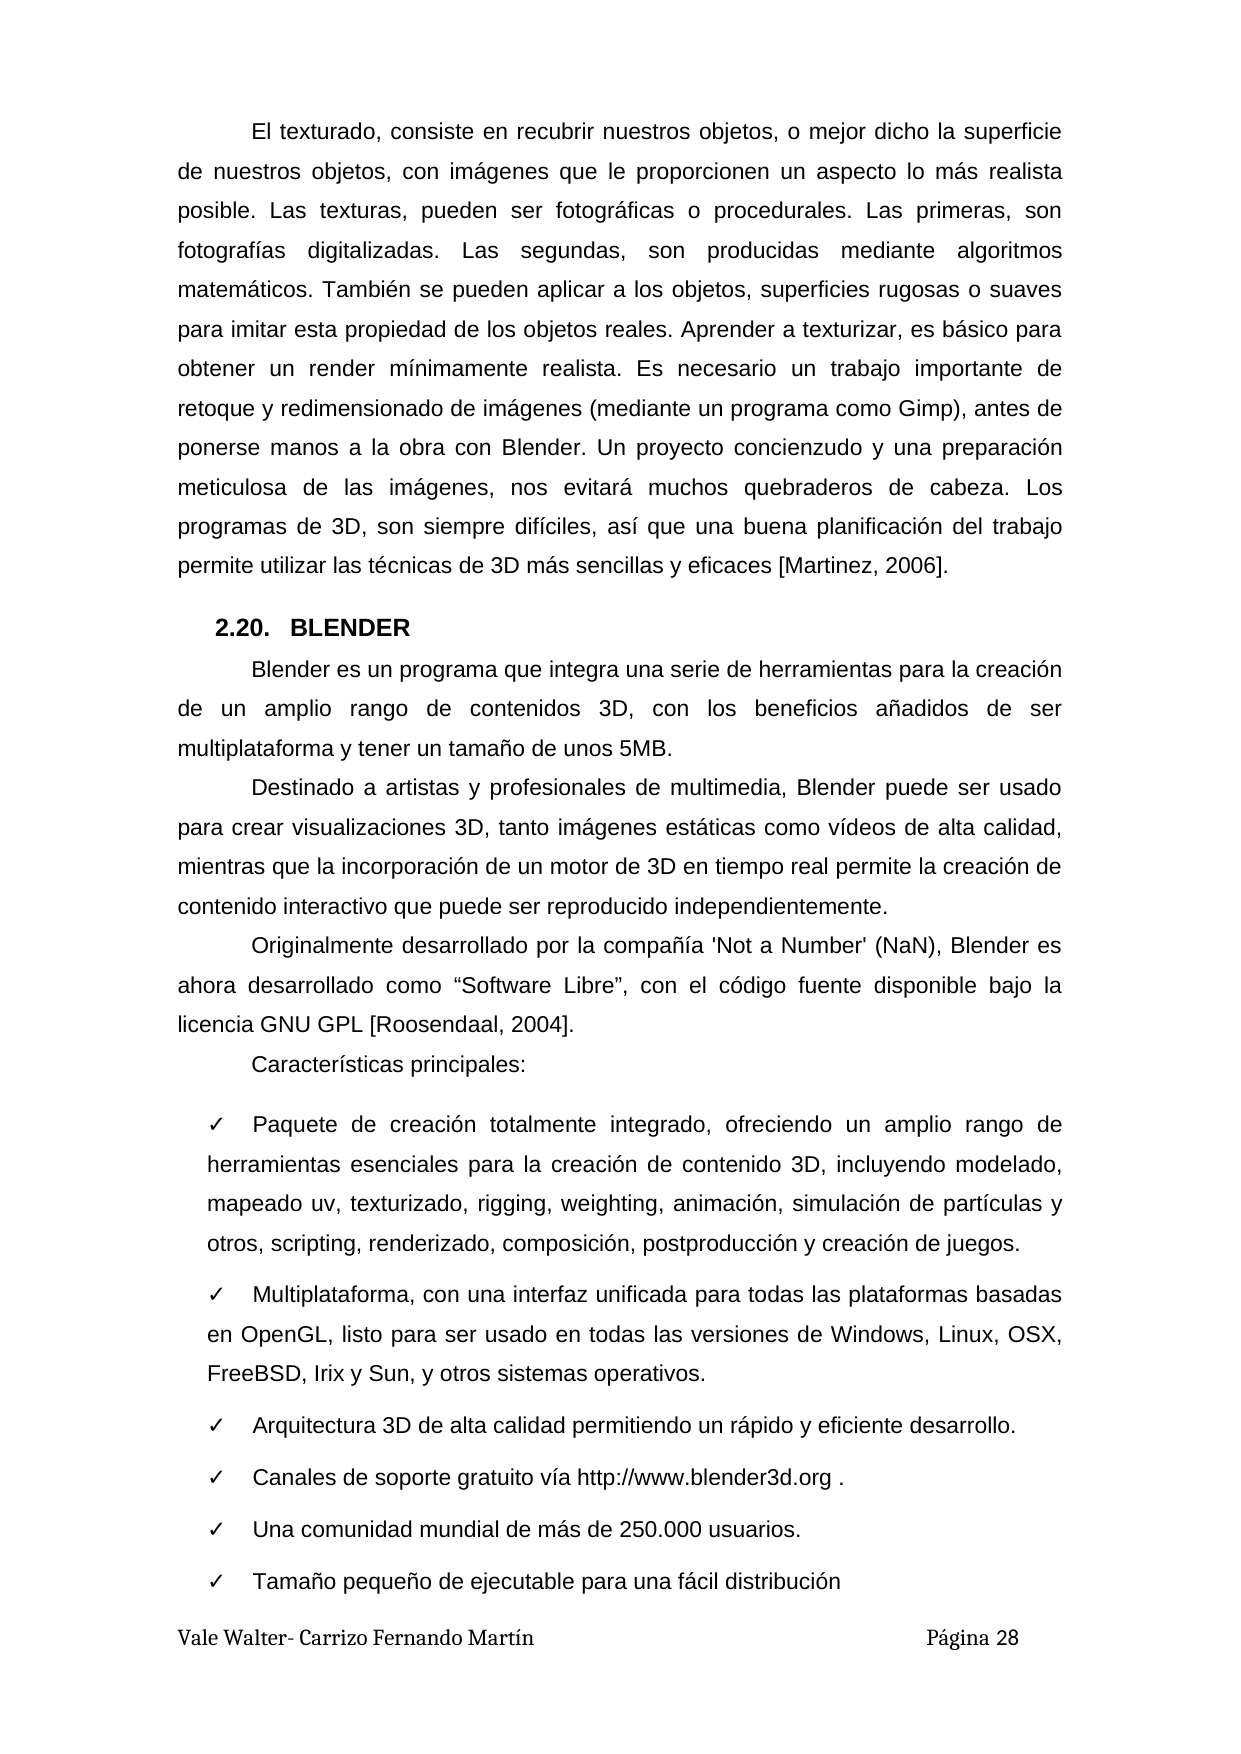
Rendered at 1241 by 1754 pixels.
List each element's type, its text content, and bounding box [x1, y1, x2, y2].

list Multiplataforma, con una interfaz unificada para todas las plataformas basadas en OpenGL, listo para ser usado en todas las versiones de Windows, Linux, OSX, FreeBSD, Irix y Sun, y otros sistemas operativos. [207, 1281, 1063, 1387]
list Paquete de creación totalmente integrado, ofreciendo un amplio rango de herramientas esenciales para la creación de contenido 3D, incluyendo modelado, mapeado uv, texturizado, rigging, weighting, animación, simulación de partículas y otros, scripting, renderizado, composición, postproducción y creación de juegos. [207, 1111, 1063, 1256]
list Canales de soporte gratuito vía http://www.blender3d.org . [207, 1464, 1063, 1491]
text Características principales: [177, 1051, 1063, 1077]
text Destinado a artistas y profesionales de multimedia, Blender puede ser usado para crear visualizaciones 3D, tanto imágenes estáticas como vídeos de alta calidad, mientras que la incorporación de un motor de 3D en tiempo real permite la creación de contenido interactivo que puede ser reproducido independientemente. [177, 774, 1063, 919]
text El texturado, consiste en recubrir nuestros objetos, o mejor dicho la superficie de nuestros objetos, con imágenes que le proporcionen un aspecto lo más realista posible. Las texturas, pueden ser fotográficas o procedurales. Las primeras, son fotografías digitalizadas. Las segundas, son producidas mediante algoritmos matemáticos. También se pueden aplicar a los objetos, superficies rugosas o suaves para imitar esta propiedad de los objetos reales. Aprender a texturizar, es básico para obtener un render mínimamente realista. Es necesario un trabajo importante de retoque y redimensionado de imágenes (mediante un programa como Gimp), antes de ponerse manos a la obra con Blender. Un proyecto concienzudo y una preparación meticulosa de las imágenes, nos evitará muchos quebraderos de cabeza. Los programas de 3D, son siempre difíciles, así que una buena planificación del trabajo permite utilizar las técnicas de 3D más sencillas y eficaces [Martinez, 2006]. [177, 118, 1063, 579]
list Una comunidad mundial de más de 250.000 usuarios. [207, 1516, 1063, 1543]
list BLENDER [215, 613, 1063, 642]
list Tamaño pequeño de ejecutable para una fácil distribución [207, 1568, 1063, 1595]
list Arquitectura 3D de alta calidad permitiendo un rápido y eficiente desarrollo. [207, 1412, 1063, 1439]
text Blender es un programa que integra una serie de herramientas para la creación de un amplio rango de contenidos 3D, con los beneficios añadidos de ser multiplataforma y tener un tamaño de unos 5MB. [177, 656, 1063, 761]
text Originalmente desarrollado por la compañía 'Not a Number' (NaN), Blender es ahora desarrollado como “Software Libre”, con el código fuente disponible bajo la licencia GNU GPL [Roosendaal, 2004]. [177, 932, 1063, 1038]
